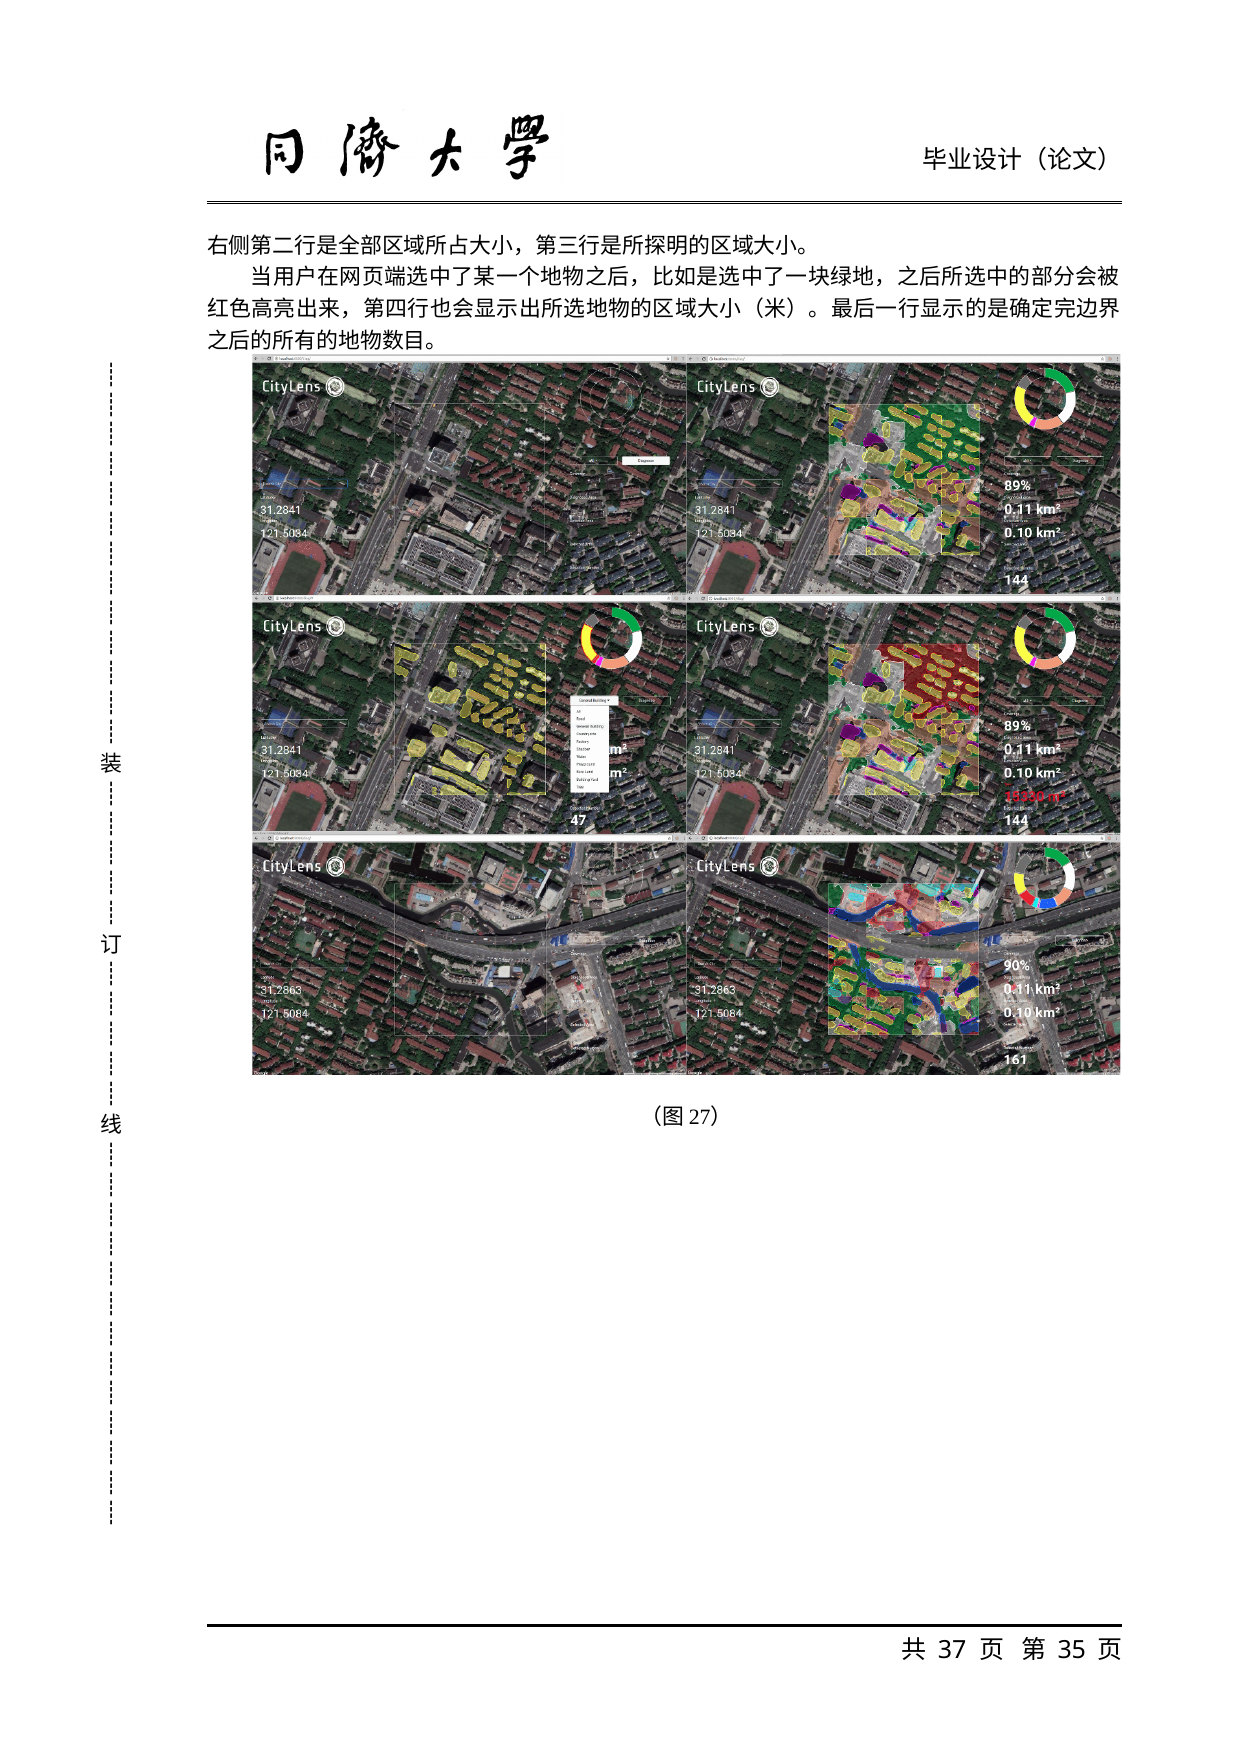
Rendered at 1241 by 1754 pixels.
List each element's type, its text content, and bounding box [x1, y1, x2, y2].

text 右上角使用百度的Echart 的JavaScript 图标库，为各个类别所占比例的饼状图。右侧下角生成的是这一区域的统计数据，第一行为已预测出的所有10类城市用地的像素占所选区域的比例。右侧第二行是全部区域所占大小，第三行是所探明的区域大小。 [207, 228, 1122, 259]
text 当用户在网页端选中了某一个地物之后，比如是选中了一块绿地，之后所选中的部分会被红色高亮出来，第四行也会显示出所选地物的区域大小（米）。最后一行显示的是确定完边界之后的所有的地物数目。 [207, 259, 1122, 354]
picture [252, 354, 1121, 1075]
text （图27） [207, 1099, 1122, 1131]
picture [244, 106, 567, 185]
